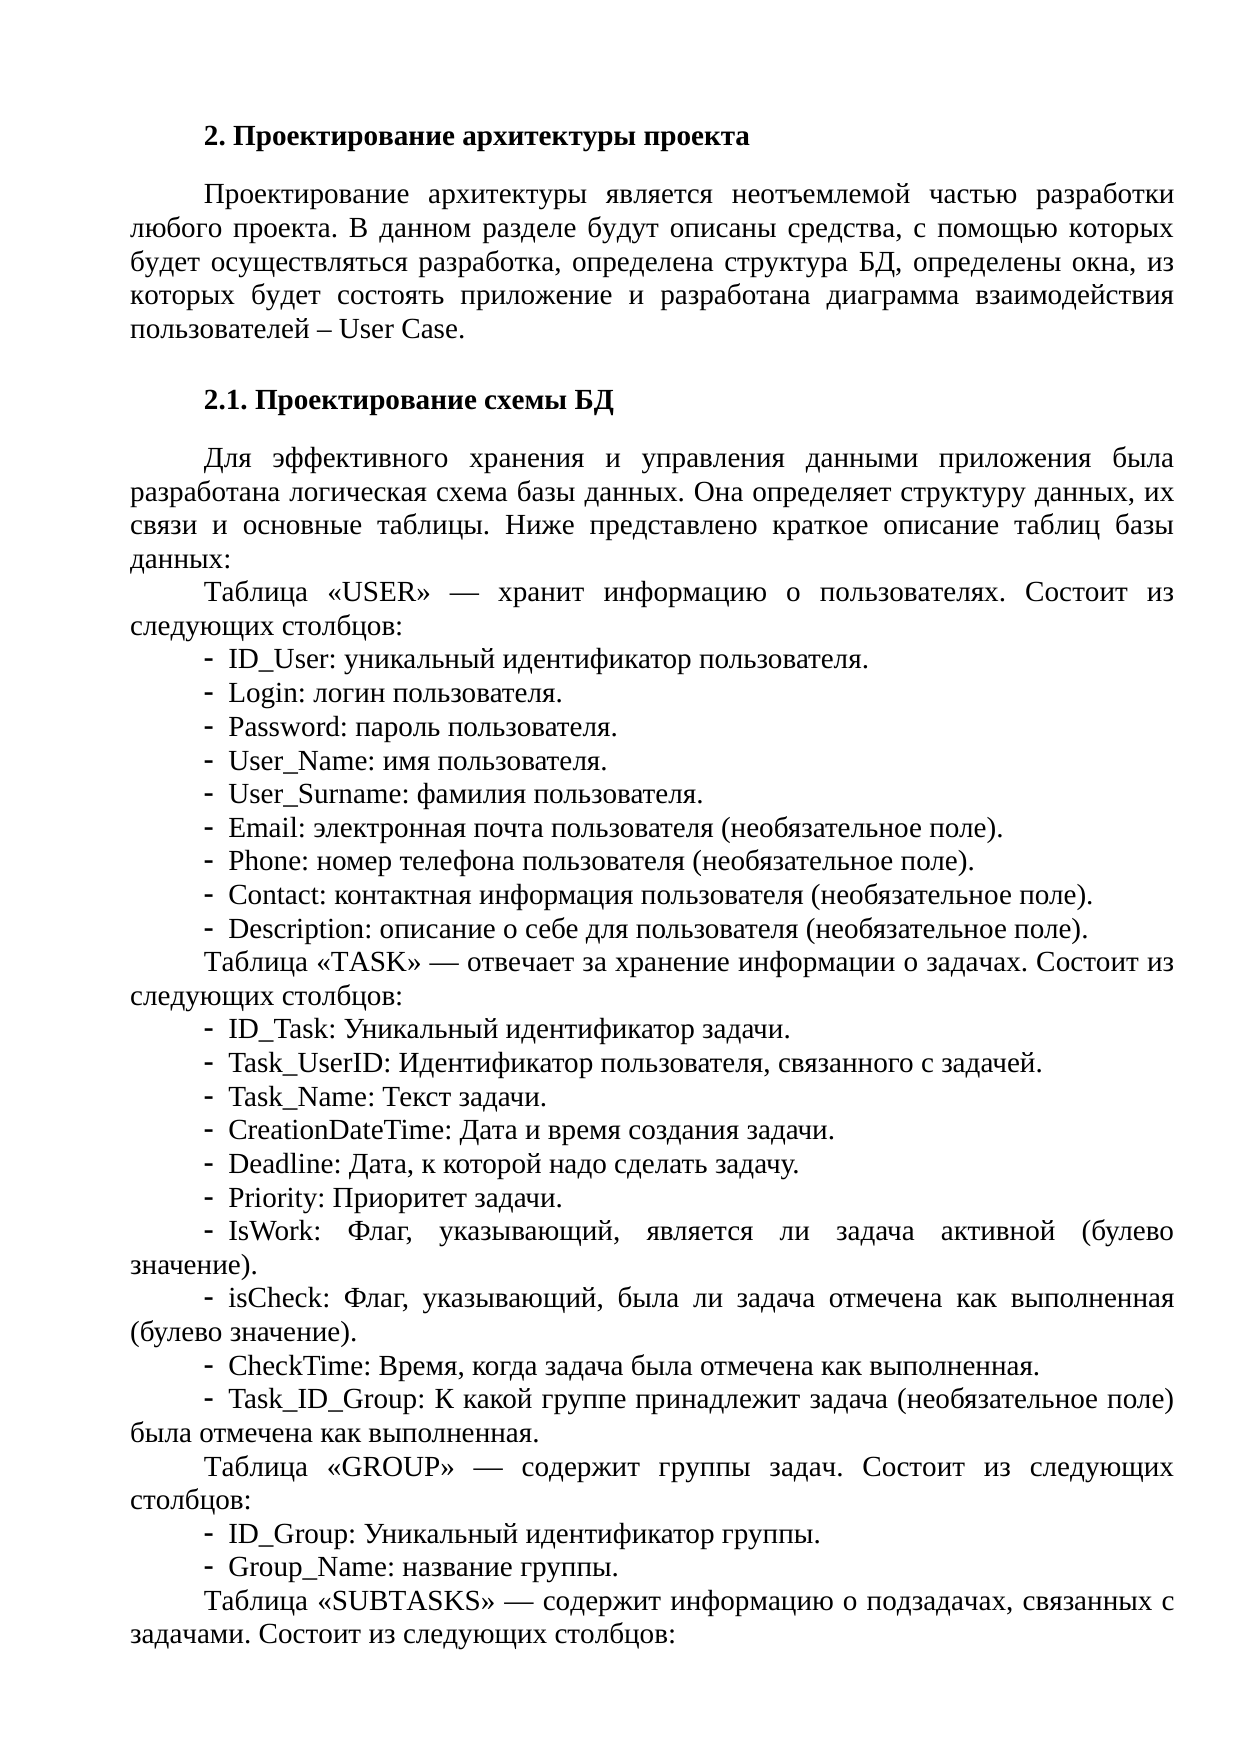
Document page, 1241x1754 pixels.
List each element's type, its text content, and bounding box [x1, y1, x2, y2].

subtitle 2. Проектирование архитектуры проекта [130, 118, 1175, 152]
list Login: логин пользователя. [130, 675, 1175, 709]
list Deadline: Дата, к которой надо сделать задачу. [130, 1146, 1175, 1180]
list ID_Task: Уникальный идентификатор задачи. [130, 1012, 1175, 1045]
text Таблица «USER» — хранит информацию о пользователях. Состоит из следующих столбцов: [130, 574, 1175, 642]
list Task_ID_Group: К какой группе принадлежит задача (необязательное поле) была отмечена как выполненная. [130, 1381, 1175, 1449]
list Description: описание о себе для пользователя (необязательное поле). [130, 911, 1175, 944]
list CreationDateTime: Дата и время создания задачи. [130, 1112, 1175, 1146]
text Проектирование архитектуры является неотъемлемой частью разработки любого проекта. В данном разделе будут описаны средства, с помощью которых будет осуществляться разработка, определена структура БД, определены окна, из которых будет состоять приложение и разработана диаграмма взаимодействия пользователей – User Case. [130, 177, 1175, 344]
list Password: пароль пользователя. [130, 709, 1175, 743]
list ID_Group: Уникальный идентификатор группы. [130, 1516, 1175, 1549]
list Phone: номер телефона пользователя (необязательное поле). [130, 843, 1175, 877]
list Task_Name: Текст задачи. [130, 1079, 1175, 1112]
list ID_User: уникальный идентификатор пользователя. [130, 642, 1175, 675]
list Task_UserID: Идентификатор пользователя, связанного с задачей. [130, 1045, 1175, 1079]
list Group_Name: название группы. [130, 1549, 1175, 1583]
list CheckTime: Время, когда задача была отмечена как выполненная. [130, 1348, 1175, 1381]
subtitle 2.1. Проектирование схемы БД [130, 382, 1175, 415]
text Таблица «GROUP» — содержит группы задач. Состоит из следующих столбцов: [130, 1449, 1175, 1516]
text Таблица «SUBTASKS» — содержит информацию о подзадачах, связанных с задачами. Состоит из следующих столбцов: [130, 1583, 1175, 1650]
list Priority: Приоритет задачи. [130, 1180, 1175, 1213]
list IsWork: Флаг, указывающий, является ли задача активной (булево значение). [130, 1213, 1175, 1281]
list User_Surname: фамилия пользователя. [130, 776, 1175, 810]
text Для эффективного хранения и управления данными приложения была разработана логическая схема базы данных. Она определяет структуру данных, их связи и основные таблицы. Ниже представлено краткое описание таблиц базы данных: [130, 440, 1175, 574]
list Contact: контактная информация пользователя (необязательное поле). [130, 877, 1175, 911]
list Email: электронная почта пользователя (необязательное поле). [130, 810, 1175, 843]
list User_Name: имя пользователя. [130, 743, 1175, 776]
text Таблица «TASK» — отвечает за хранение информации о задачах. Состоит из следующих столбцов: [130, 944, 1175, 1012]
list isCheck: Флаг, указывающий, была ли задача отмечена как выполненная (булево значение). [130, 1281, 1175, 1348]
